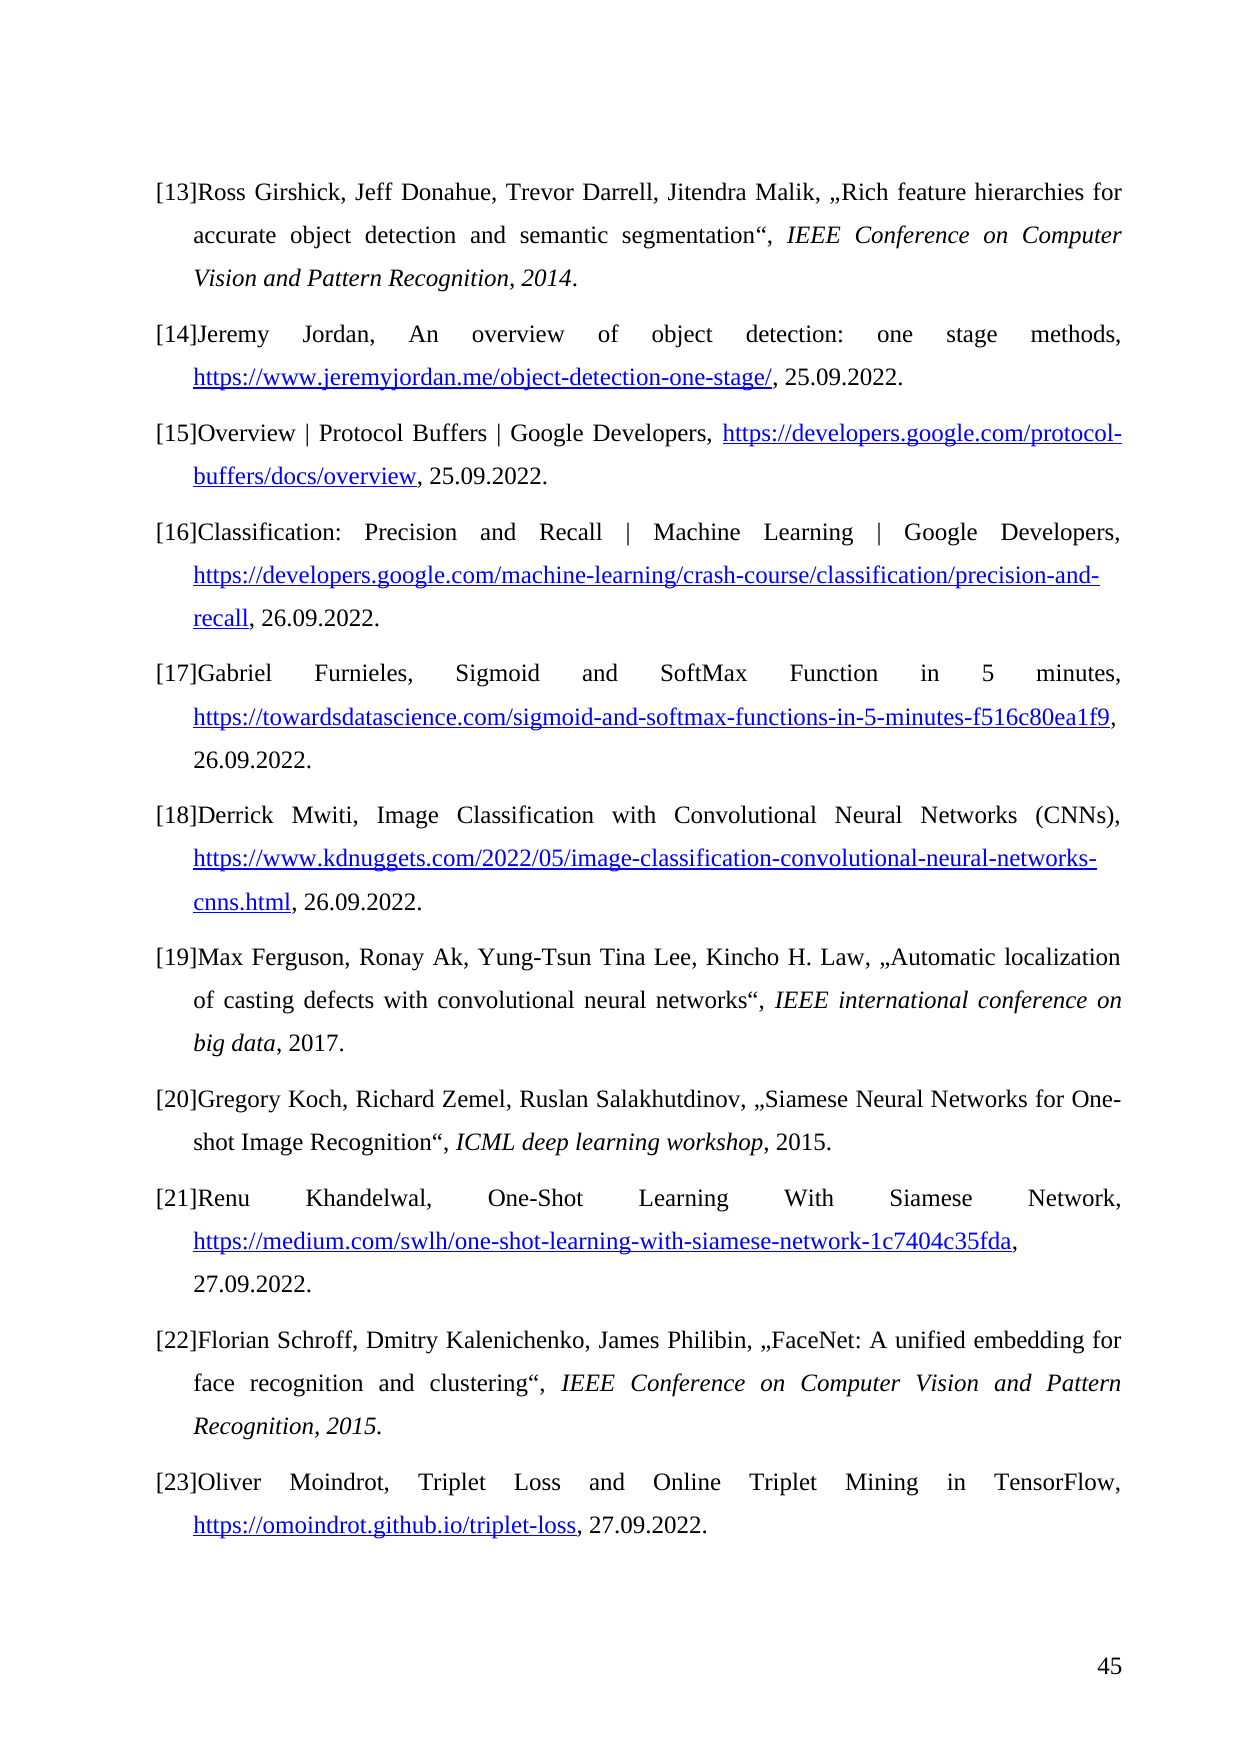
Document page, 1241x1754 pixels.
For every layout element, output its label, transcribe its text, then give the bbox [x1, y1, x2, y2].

text Ross Girshick, Jeff Donahue, Trevor Darrell, Jitendra Malik, „Rich feature hierarchies for accurate object detection and semantic segmentation“, IEEE Conference on Computer Vision and Pattern Recognition, 2014. [156, 177, 1122, 292]
text Classification: Precision and Recall | Machine Learning | Google Developers, https://developers.google.com/machine-learning/crash-course/classification/precision-and-recall, 26.09.2022. [156, 517, 1122, 632]
text Gregory Koch, Richard Zemel, Ruslan Salakhutdinov, „Siamese Neural Networks for One-shot Image Recognition“, ICML deep learning workshop, 2015. [156, 1084, 1122, 1156]
text Gabriel Furnieles, Sigmoid and SoftMax Function in 5 minutes, https://towardsdatascience.com/sigmoid-and-softmax-functions-in-5-minutes-f516c80ea1f9, 26.09.2022. [156, 658, 1122, 773]
text Renu Khandelwal, One-Shot Learning With Siamese Network, https://medium.com/swlh/one-shot-learning-with-siamese-network-1c7404c35fda, 27.09.2022. [156, 1212, 1122, 1298]
text Derrick Mwiti, Image Classification with Convolutional Neural Networks (CNNs), https://www.kdnuggets.com/2022/05/image-classification-convolutional-neural-networks-cnns.html, 26.09.2022. [156, 800, 1122, 915]
text Overview | Protocol Buffers | Google Developers, https://developers.google.com/protocol-buffers/docs/overview, 25.09.2022. [156, 418, 1122, 490]
text Max Ferguson, Ronay Ak, Yung-Tsun Tina Lee, Kincho H. Law, „Automatic localization of casting defects with convolutional neural networks“, IEEE international conference on big data, 2017. [156, 942, 1122, 1057]
text Jeremy Jordan, An overview of object detection: one stage methods, https://www.jeremyjordan.me/object-detection-one-stage/, 25.09.2022. [156, 348, 1122, 391]
text Oliver Moindrot, Triplet Loss and Online Triplet Mining in TensorFlow, https://omoindrot.github.io/triplet-loss, 27.09.2022. [156, 1495, 1122, 1538]
text Florian Schroff, Dmitry Kalenichenko, James Philibin, „FaceNet: A unified embedding for face recognition and clustering“, IEEE Conference on Computer Vision and Pattern Recognition, 2015. [156, 1325, 1122, 1440]
